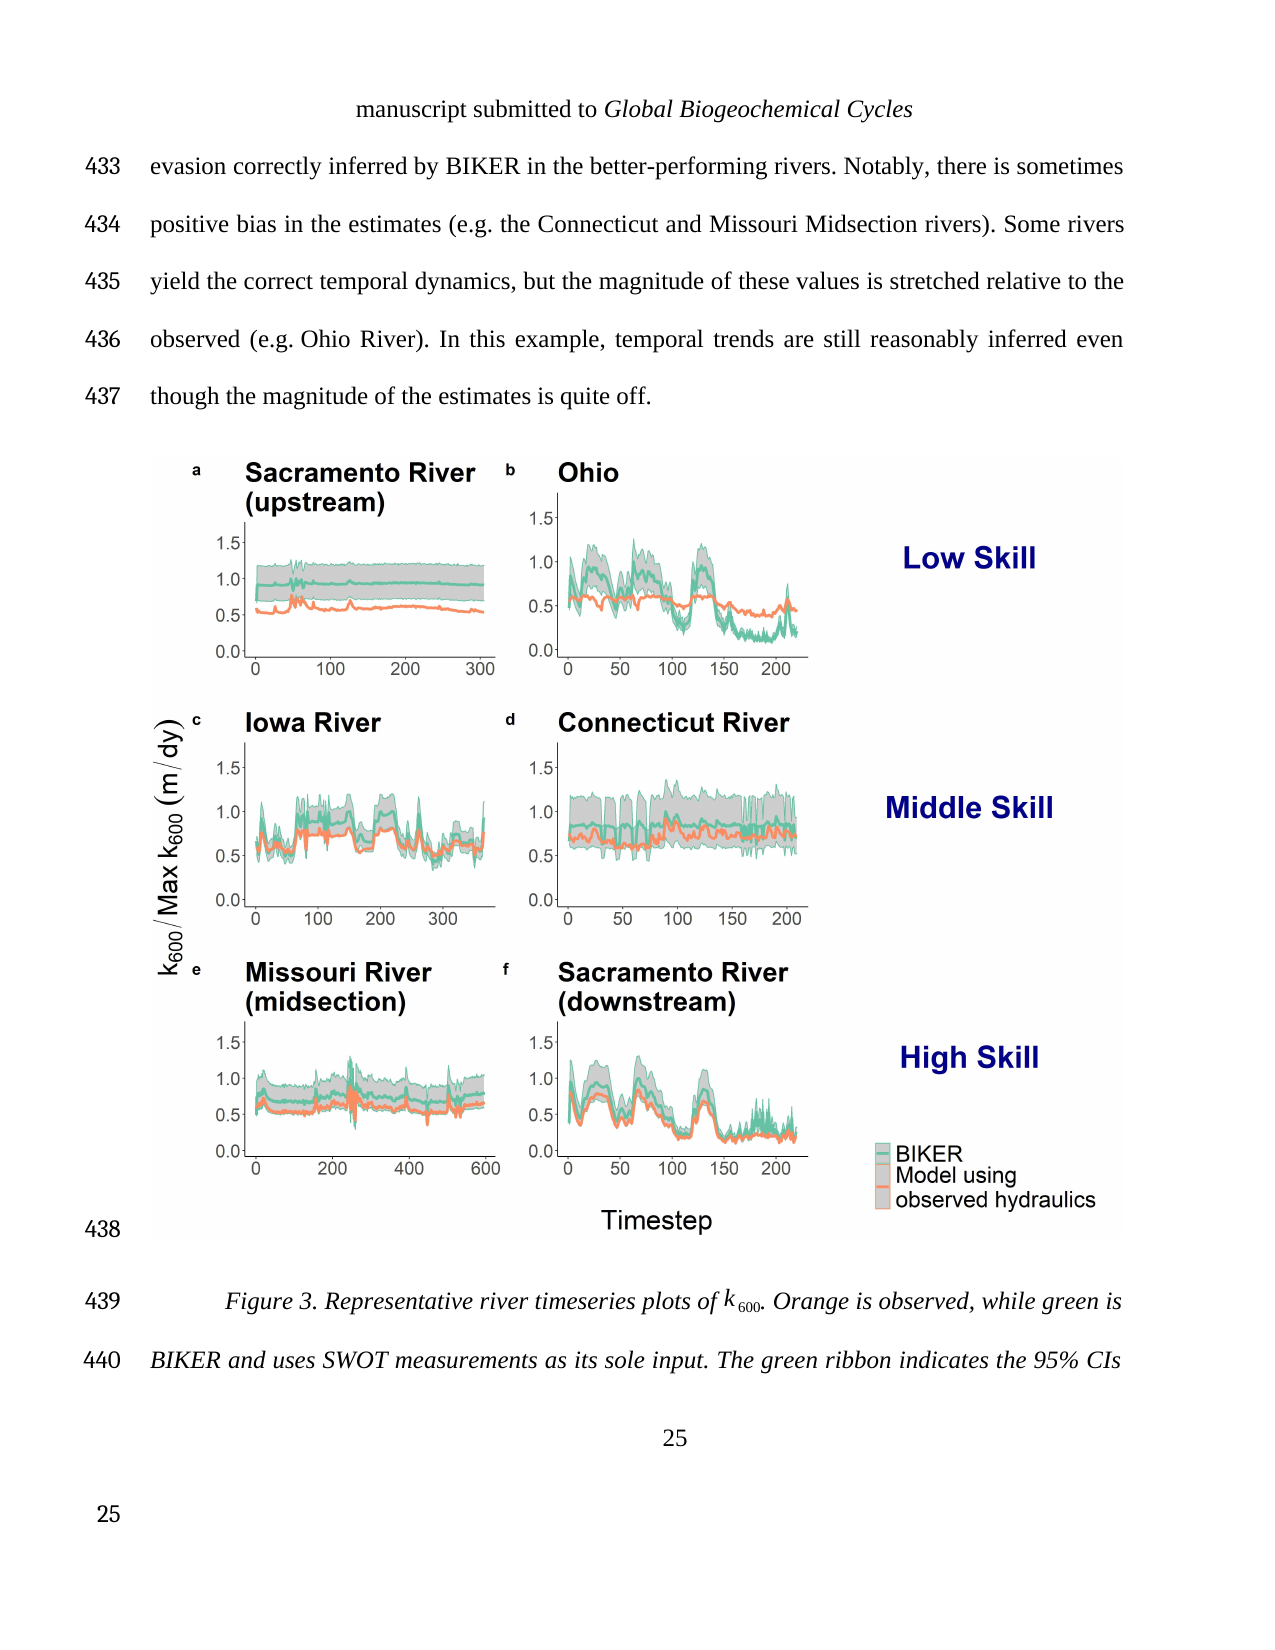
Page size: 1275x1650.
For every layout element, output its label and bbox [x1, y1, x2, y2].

picture [150, 457, 1125, 1238]
text [150, 1285, 1125, 1374]
text [150, 151, 1125, 410]
